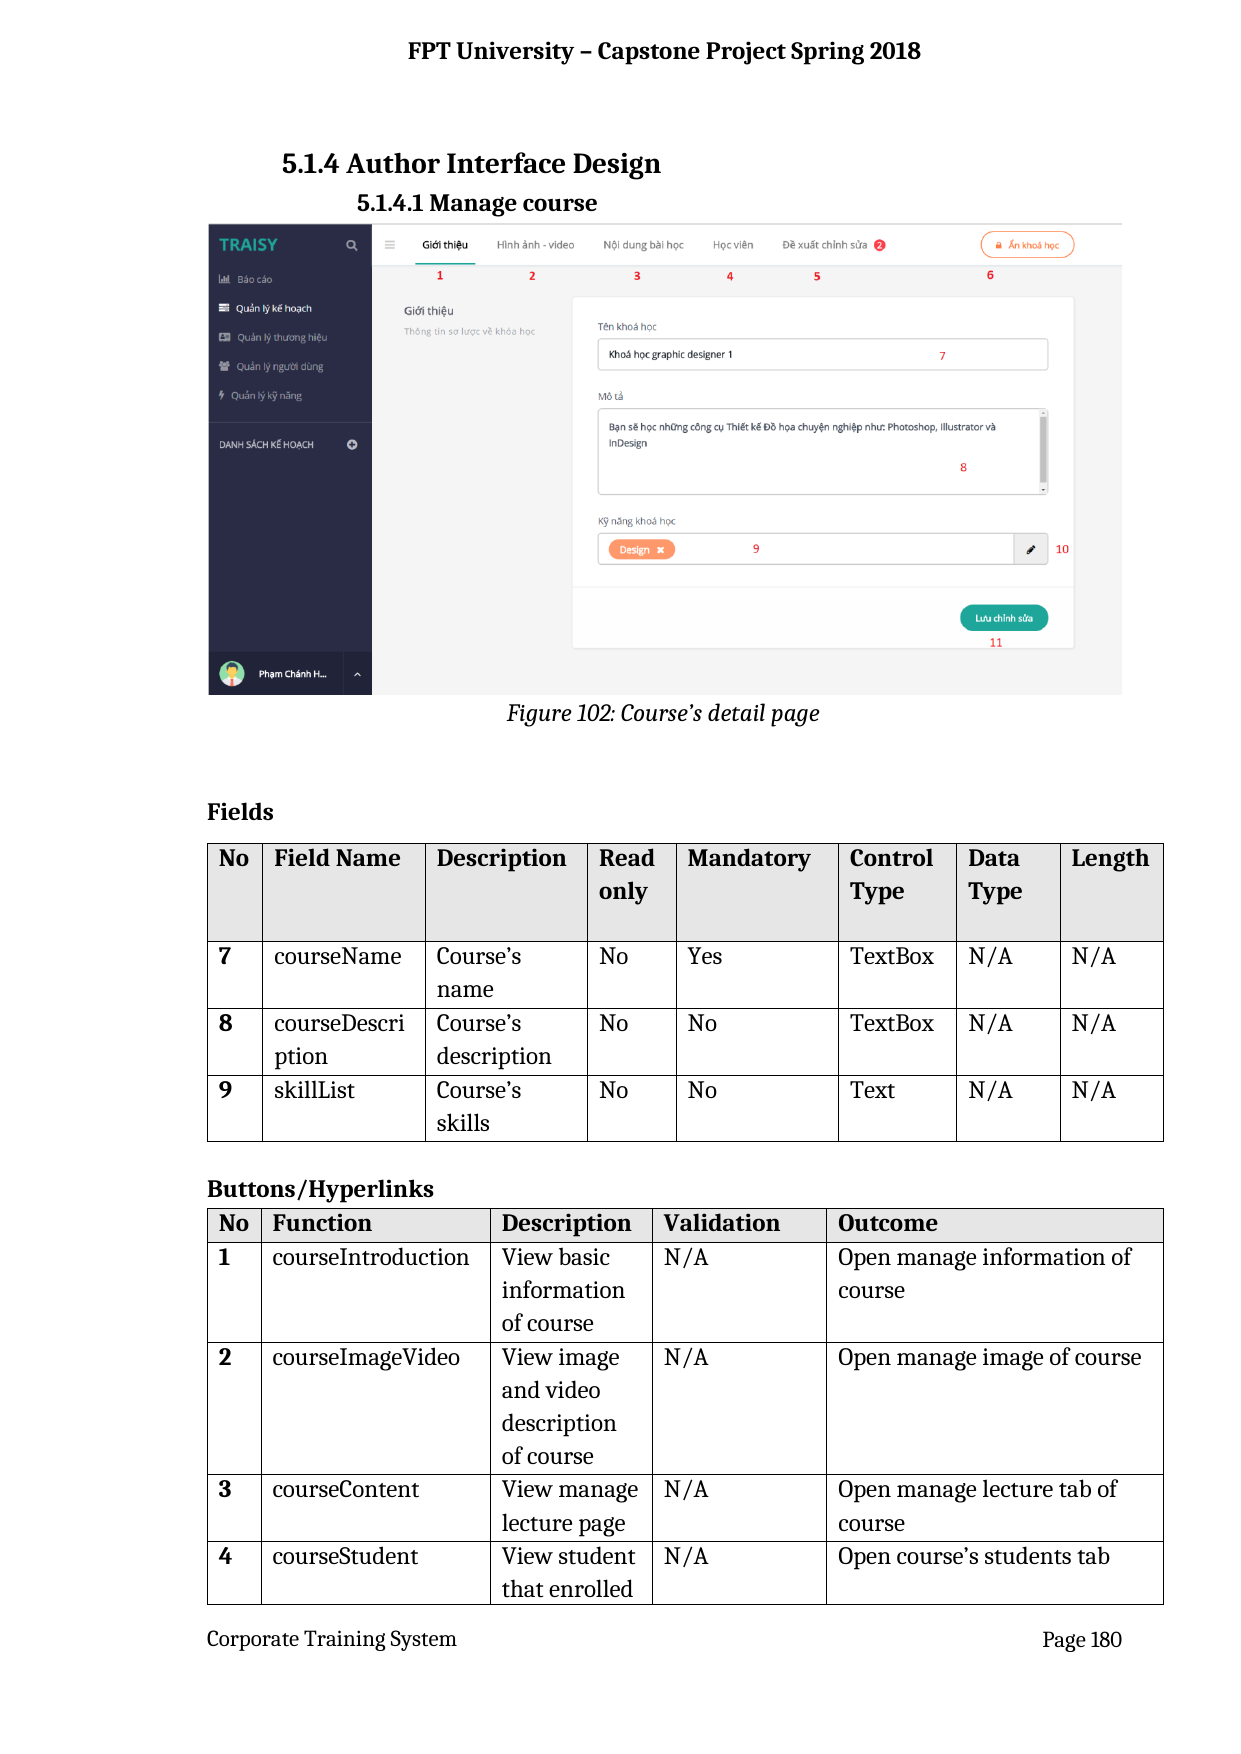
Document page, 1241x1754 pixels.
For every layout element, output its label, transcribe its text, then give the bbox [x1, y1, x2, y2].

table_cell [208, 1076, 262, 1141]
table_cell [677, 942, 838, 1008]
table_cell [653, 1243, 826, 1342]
text Figure 102: Course’s detail page [207, 699, 1122, 728]
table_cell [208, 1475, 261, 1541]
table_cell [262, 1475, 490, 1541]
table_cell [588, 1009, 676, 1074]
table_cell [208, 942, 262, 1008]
text Buttons/Hyperlinks [207, 1175, 1122, 1204]
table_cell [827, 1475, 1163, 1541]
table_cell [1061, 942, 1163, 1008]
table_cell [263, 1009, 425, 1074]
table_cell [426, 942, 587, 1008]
subtitle 5.1.4 Author Interface Design [282, 148, 1124, 181]
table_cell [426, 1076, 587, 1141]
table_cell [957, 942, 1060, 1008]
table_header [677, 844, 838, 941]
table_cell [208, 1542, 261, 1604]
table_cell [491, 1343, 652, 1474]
text Fields [207, 798, 1122, 826]
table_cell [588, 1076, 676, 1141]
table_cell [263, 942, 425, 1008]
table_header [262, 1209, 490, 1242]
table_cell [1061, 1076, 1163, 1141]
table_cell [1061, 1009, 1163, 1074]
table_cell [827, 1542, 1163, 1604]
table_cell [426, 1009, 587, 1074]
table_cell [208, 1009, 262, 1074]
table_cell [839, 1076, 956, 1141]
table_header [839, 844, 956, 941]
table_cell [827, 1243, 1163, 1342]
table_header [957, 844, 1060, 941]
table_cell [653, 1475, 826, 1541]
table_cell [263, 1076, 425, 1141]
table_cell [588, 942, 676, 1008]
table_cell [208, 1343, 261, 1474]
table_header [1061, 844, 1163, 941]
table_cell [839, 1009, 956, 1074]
subtitle 5.1.4.1 Manage course [357, 189, 1124, 218]
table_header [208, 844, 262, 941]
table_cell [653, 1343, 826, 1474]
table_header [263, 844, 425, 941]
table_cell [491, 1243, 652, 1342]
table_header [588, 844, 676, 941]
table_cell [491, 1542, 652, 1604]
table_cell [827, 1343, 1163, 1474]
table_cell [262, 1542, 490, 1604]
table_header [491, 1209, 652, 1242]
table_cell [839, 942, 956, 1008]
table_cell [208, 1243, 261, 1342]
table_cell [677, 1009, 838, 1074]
picture [208, 223, 1123, 695]
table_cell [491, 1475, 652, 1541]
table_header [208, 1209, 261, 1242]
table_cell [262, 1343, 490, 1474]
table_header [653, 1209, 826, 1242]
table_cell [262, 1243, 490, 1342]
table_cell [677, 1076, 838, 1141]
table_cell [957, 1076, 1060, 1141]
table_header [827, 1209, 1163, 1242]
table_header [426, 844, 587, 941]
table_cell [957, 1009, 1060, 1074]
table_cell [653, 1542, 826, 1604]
